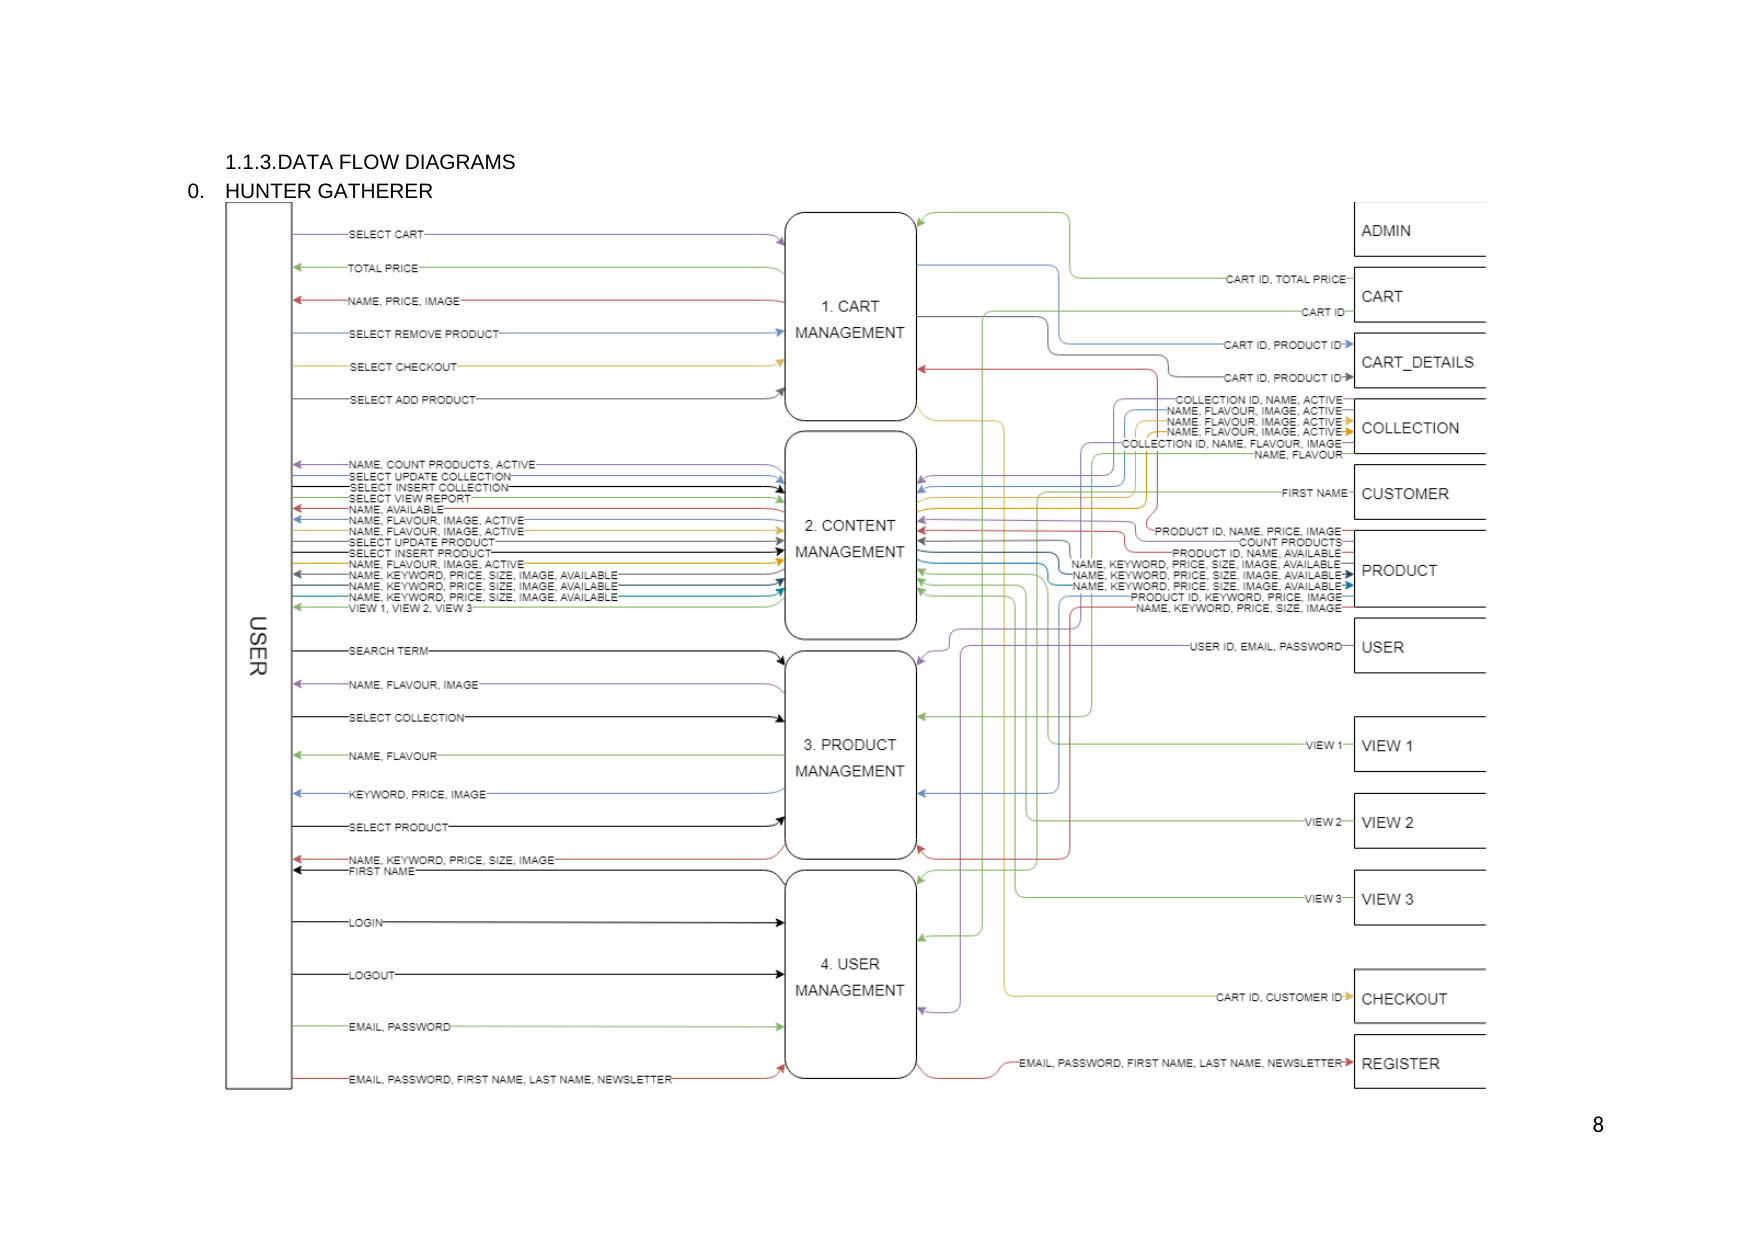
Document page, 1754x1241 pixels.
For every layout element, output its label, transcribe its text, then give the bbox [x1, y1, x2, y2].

list DATA FLOW DIAGRAMS [225, 150, 1604, 174]
picture [225, 202, 1492, 1090]
